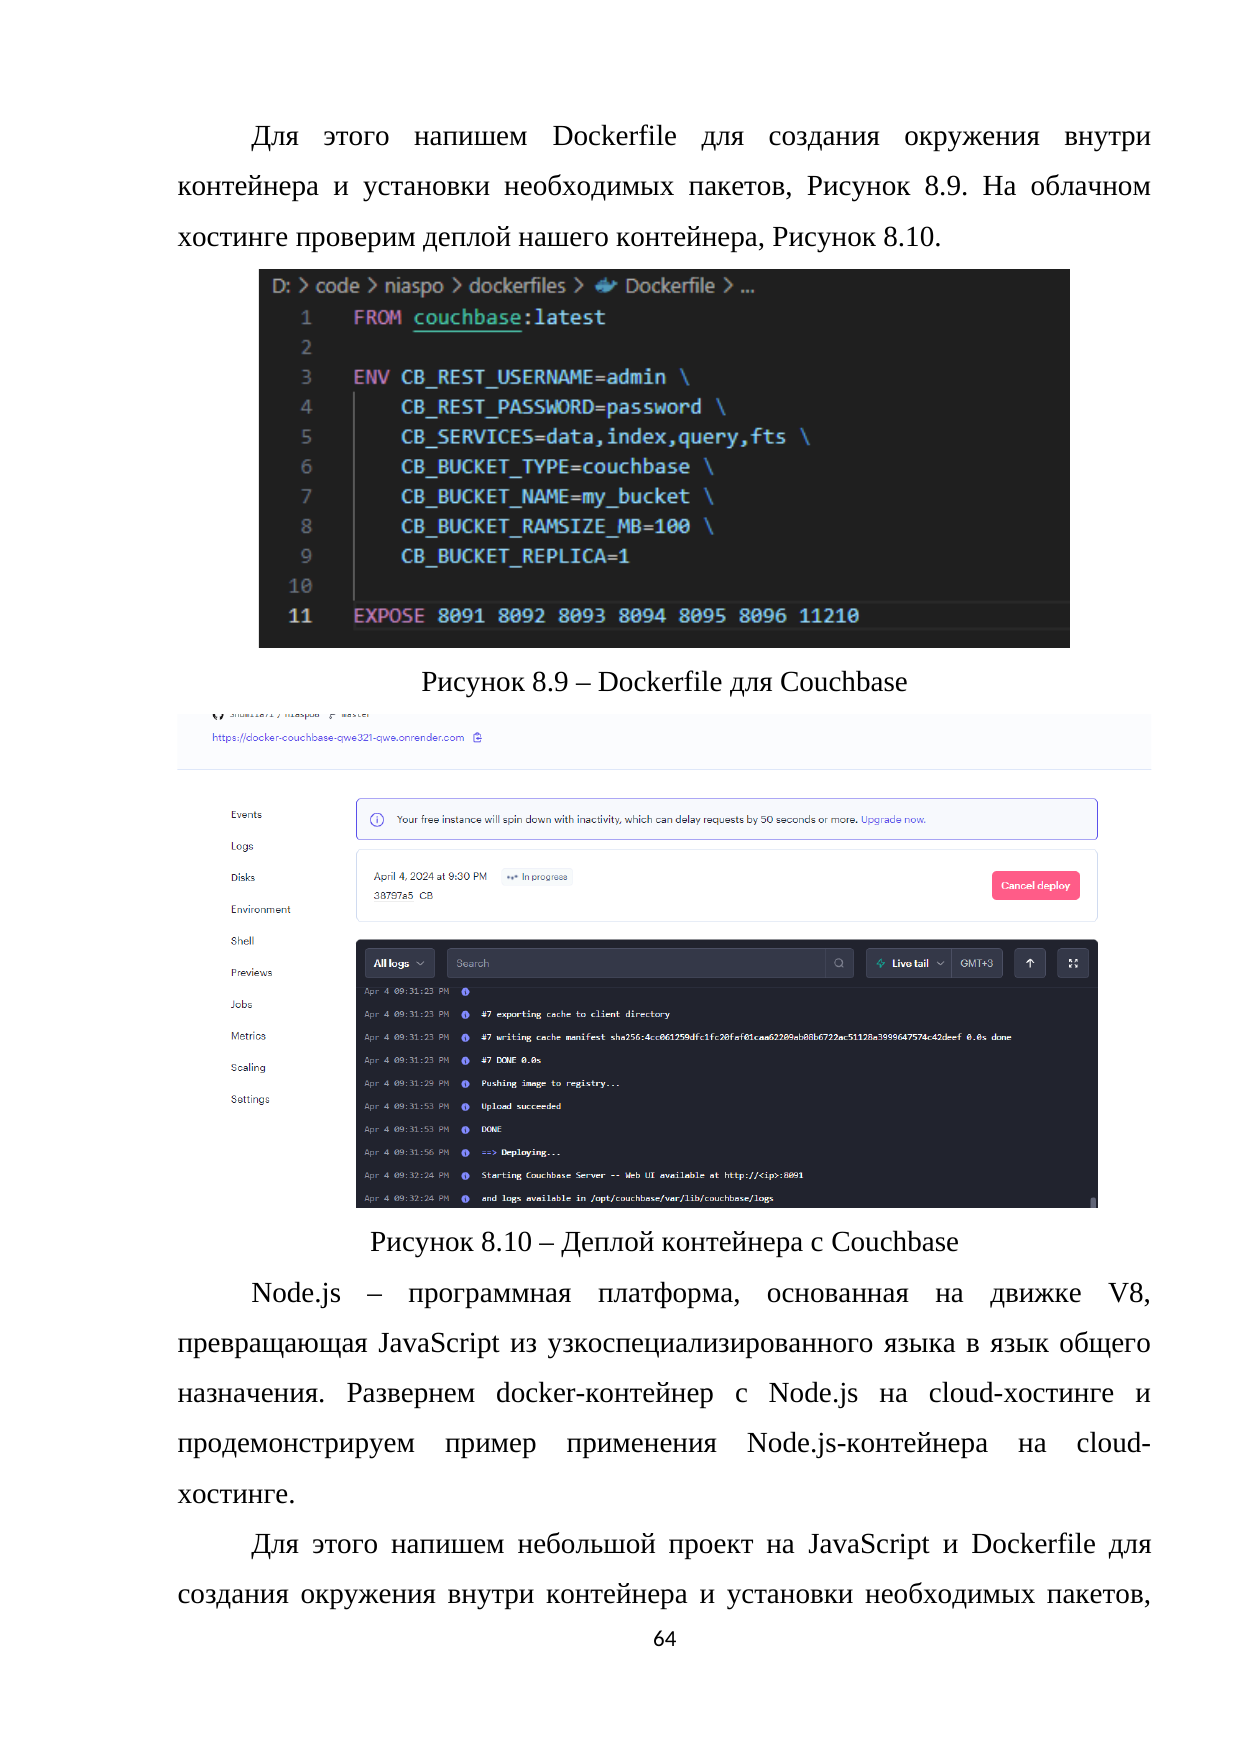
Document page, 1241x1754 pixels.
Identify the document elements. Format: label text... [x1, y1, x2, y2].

text Рисунок 8.9 – Dockerfile для Couchbase [177, 664, 1152, 697]
text Для этого напишем Dockerfile для создания окружения внутри контейнера и установки необходимых пакетов, Рисунок 8.9. На облачном хостинге проверим деплой нашего контейнера, Рисунок 8.10. [177, 118, 1152, 252]
text Node.js – программная платформа, основанная на движке V8, превращающая JavaScript из узкоспециализированного языка в язык общего назначения. Развернем docker-контейнер с Node.js на cloud-хостинге и продемонстрируем пример применения Node.js-контейнера на cloud-хостинге. [177, 1275, 1152, 1509]
picture [258, 269, 1070, 648]
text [177, 1526, 1152, 1610]
text Рисунок 8.10 – Деплой контейнера с Couchbase [177, 1224, 1152, 1258]
picture [177, 714, 1152, 1208]
